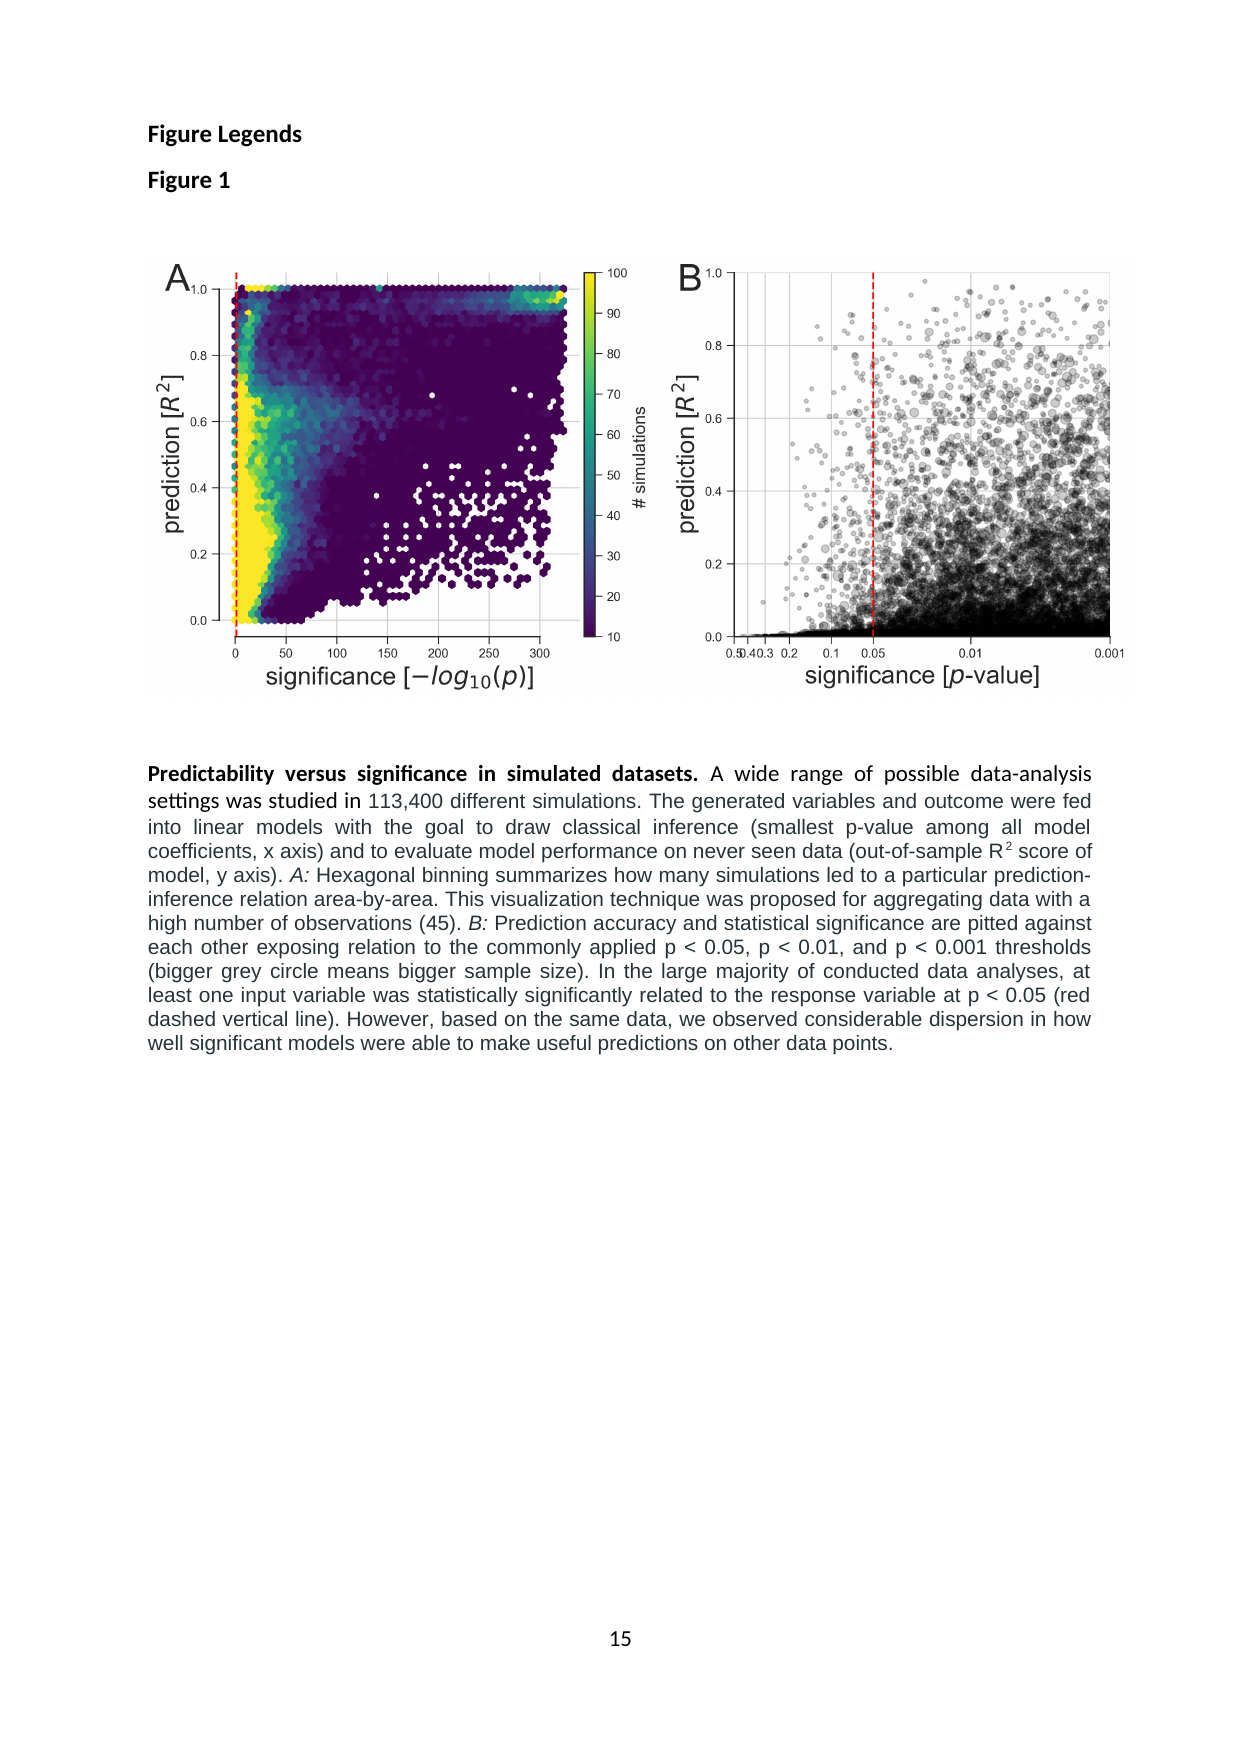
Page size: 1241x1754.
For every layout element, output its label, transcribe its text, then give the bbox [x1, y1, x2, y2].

text Predictability versus significance in simulated datasets. A wide range of possible data-analysis settings was studied in 113,400 different simulations. The generated variables and outcome were fed into linear models with the goal to draw classical inference (smallest p-value among all model coefficients, x axis) and to evaluate model performance on never seen data (out-of-sample R2 score of model, y axis). A: Hexagonal binning summarizes how many simulations led to a particular prediction-inference relation area-by-area. This visualization technique was proposed for aggregating data with a high number of observations (45). B: Prediction accuracy and statistical significance are pitted against each other exposing relation to the commonly applied p < 0.05, p < 0.01, and p < 0.001 thresholds (bigger grey circle means bigger sample size). In the large majority of conducted data analyses, at least one input variable was statistically significantly related to the response variable at p < 0.05 (red dashed vertical line). However, based on the same data, we observed considerable dispersion in how well significant models were able to make useful predictions on other data points. [148, 759, 1092, 1054]
text Figure 1 [148, 164, 1092, 194]
text Figure Legends [148, 118, 1092, 149]
picture [147, 255, 1134, 699]
